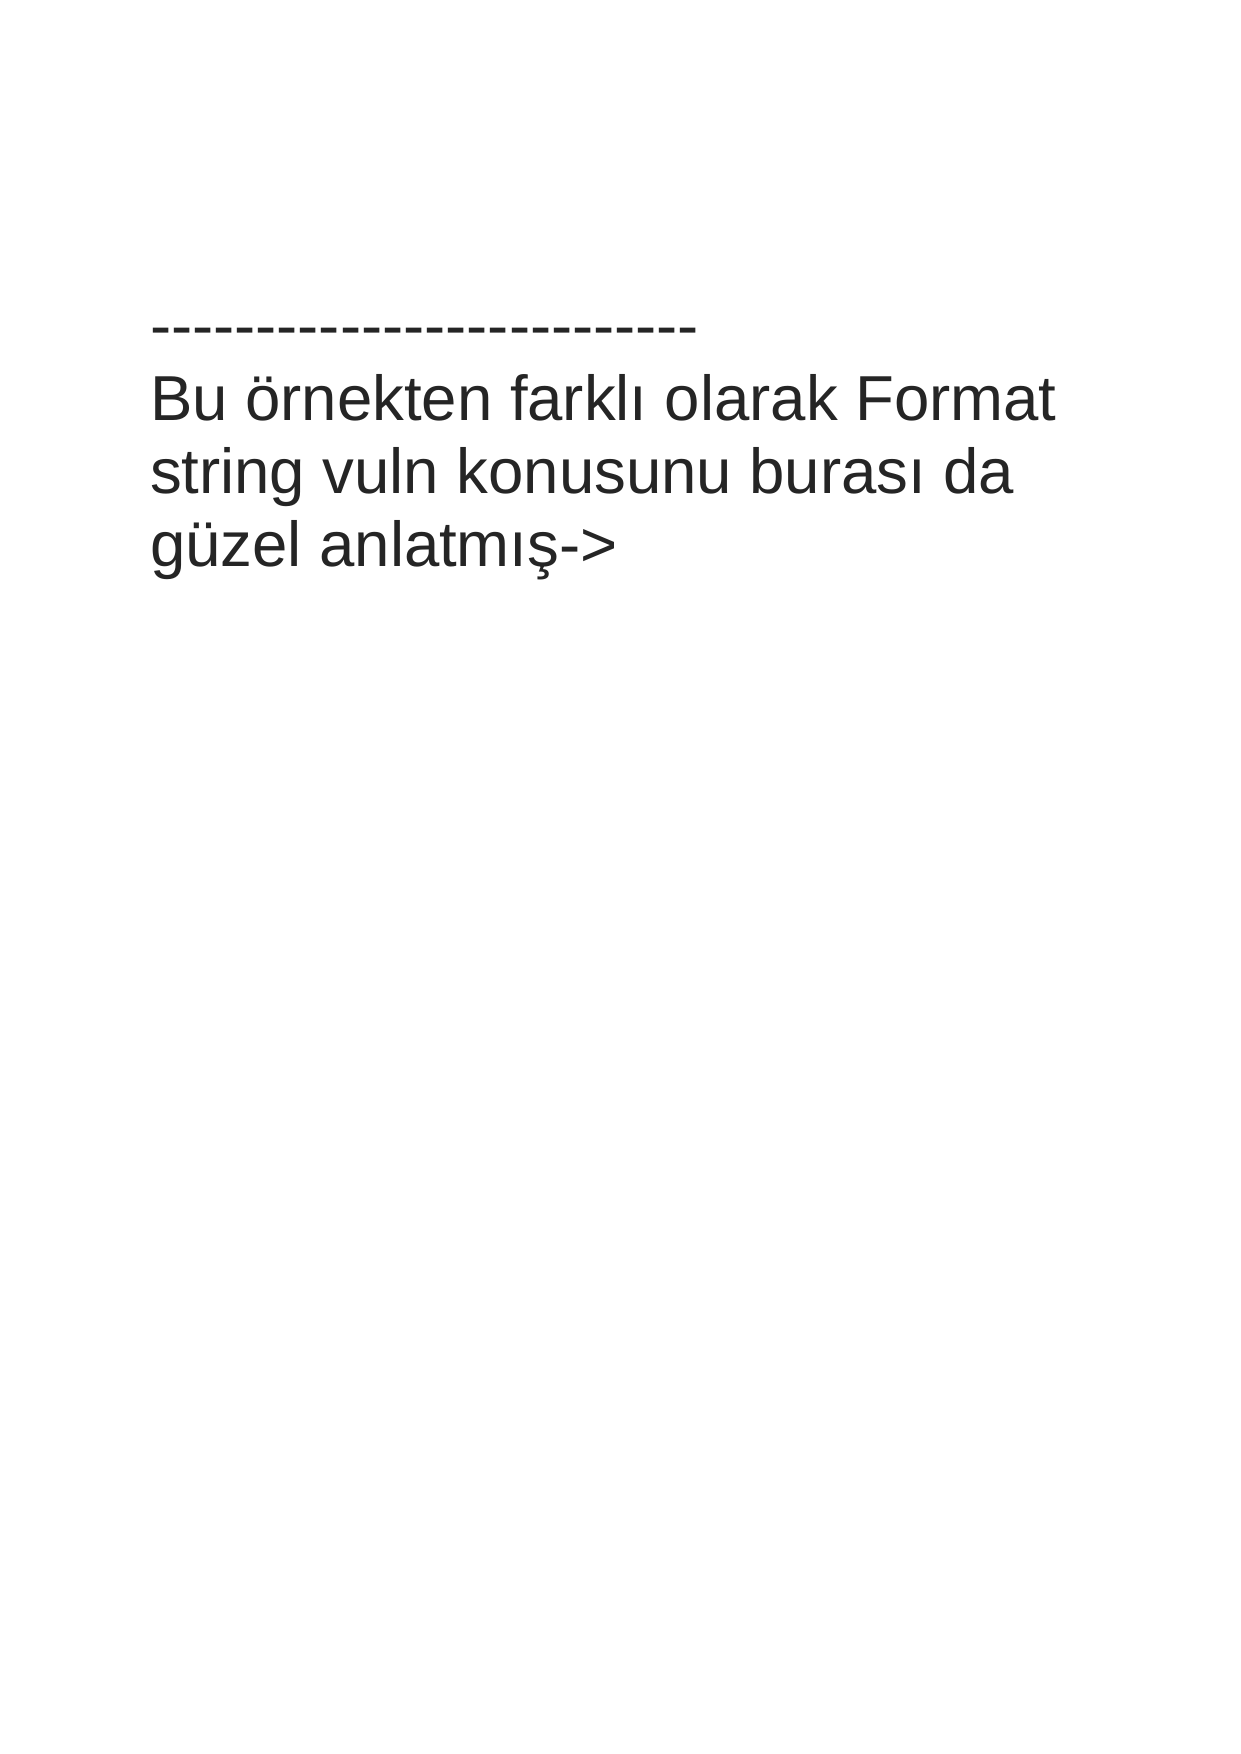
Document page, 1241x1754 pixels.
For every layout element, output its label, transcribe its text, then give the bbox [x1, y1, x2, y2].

text -------------------------- [150, 300, 1090, 373]
text Bu örnekten farklı olarak Format string vuln konusunu burası da güzel anlatmış-> [150, 373, 1090, 592]
